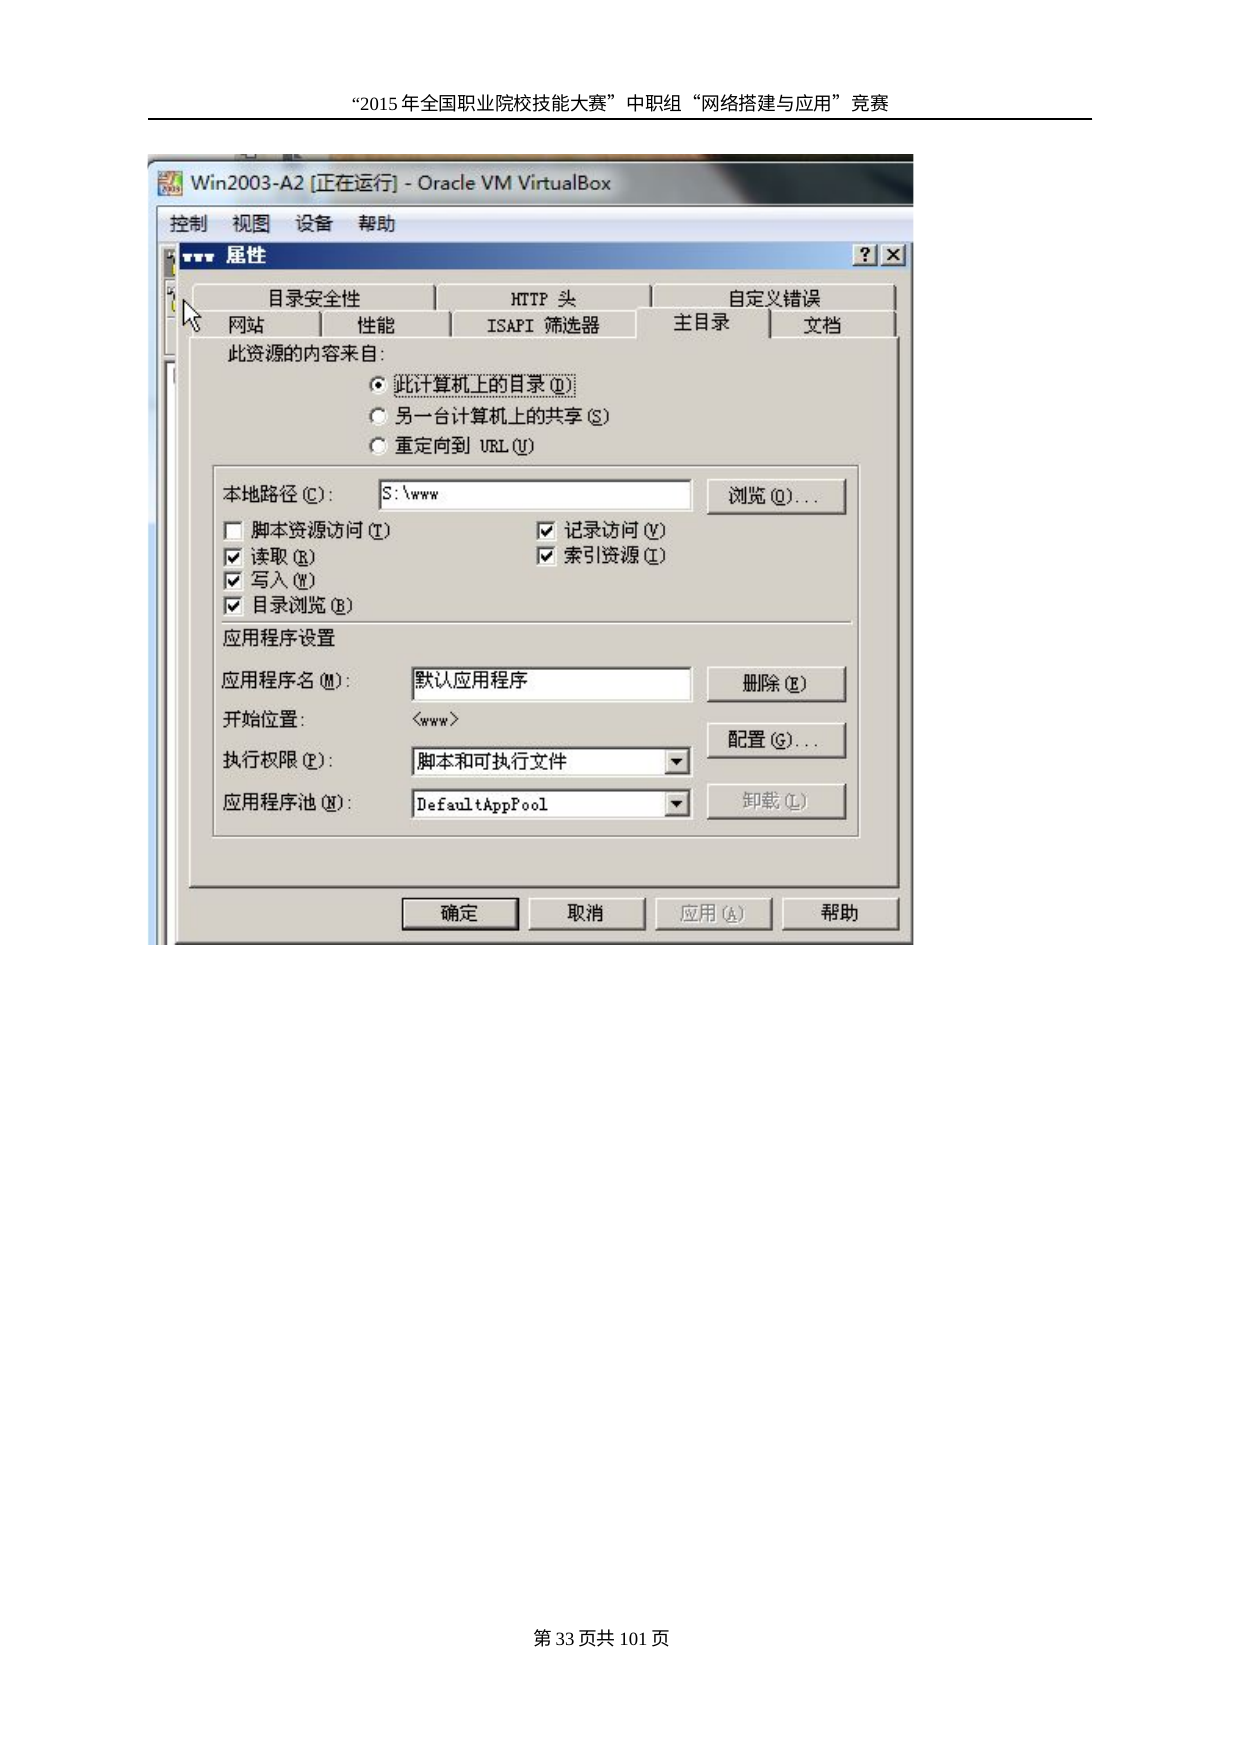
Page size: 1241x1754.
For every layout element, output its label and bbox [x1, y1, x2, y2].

picture [147, 154, 914, 945]
